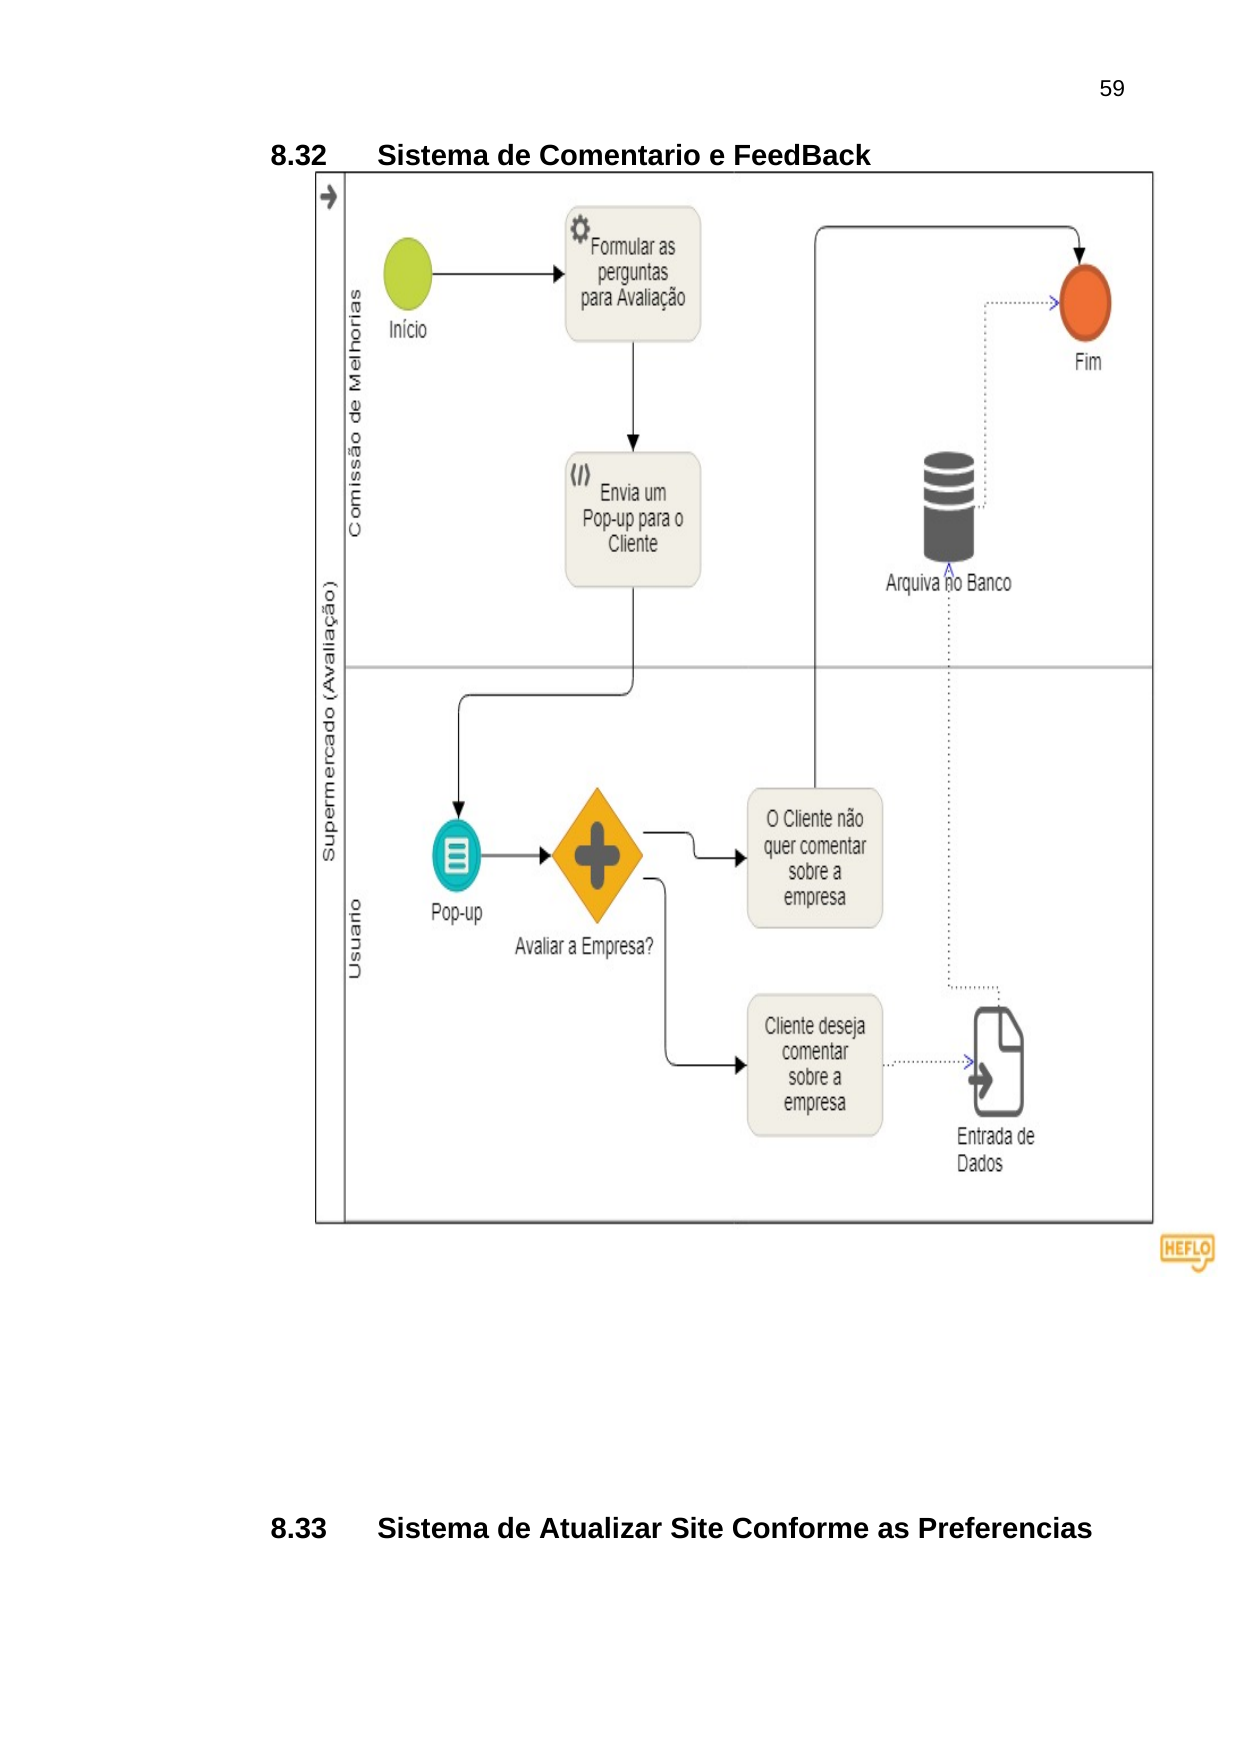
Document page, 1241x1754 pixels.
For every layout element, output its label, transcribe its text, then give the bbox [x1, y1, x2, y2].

subtitle Sistema de Atualizar Site Conforme as Preferencias [270, 1511, 1141, 1545]
picture [314, 171, 1218, 1277]
subtitle Sistema de Comentario e FeedBack [270, 137, 1141, 171]
